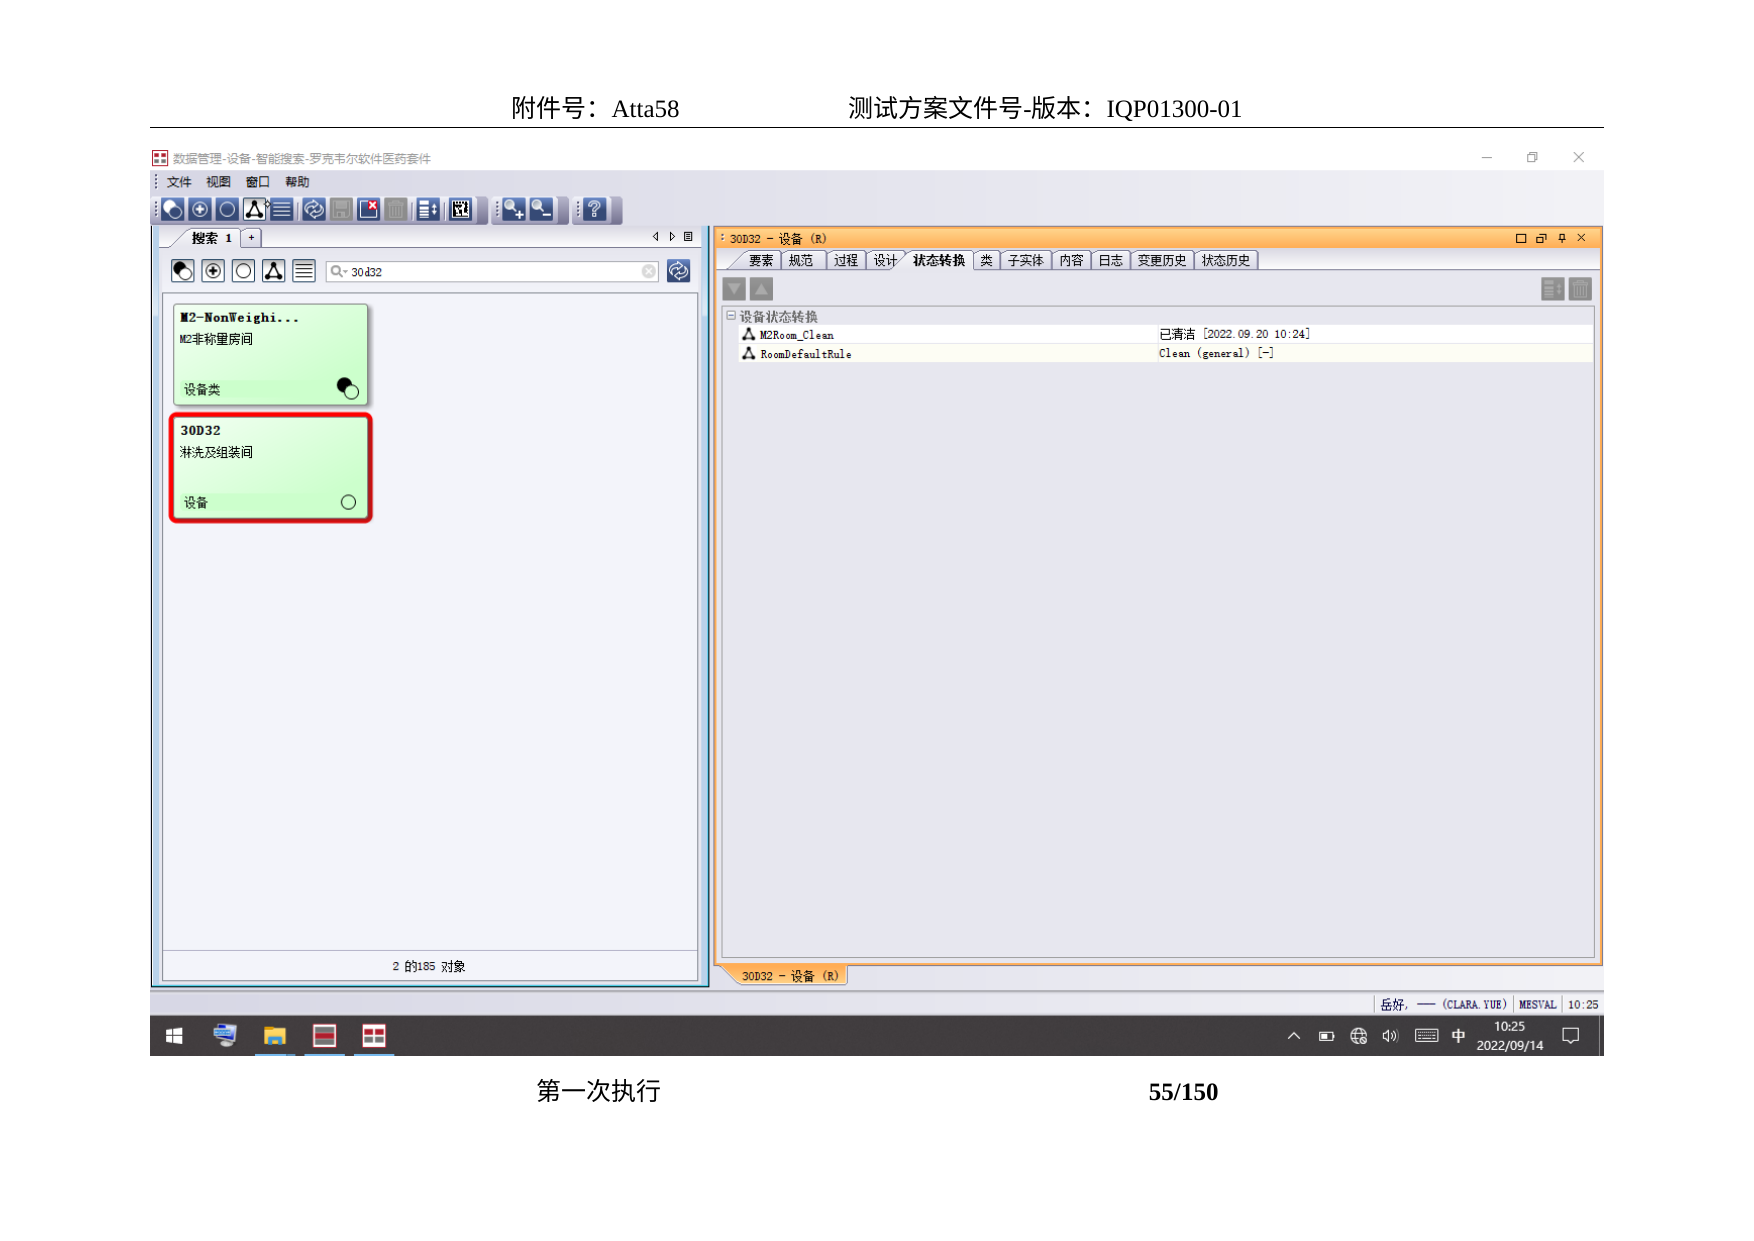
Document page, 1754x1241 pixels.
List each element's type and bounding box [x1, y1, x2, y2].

picture [150, 147, 1604, 1056]
